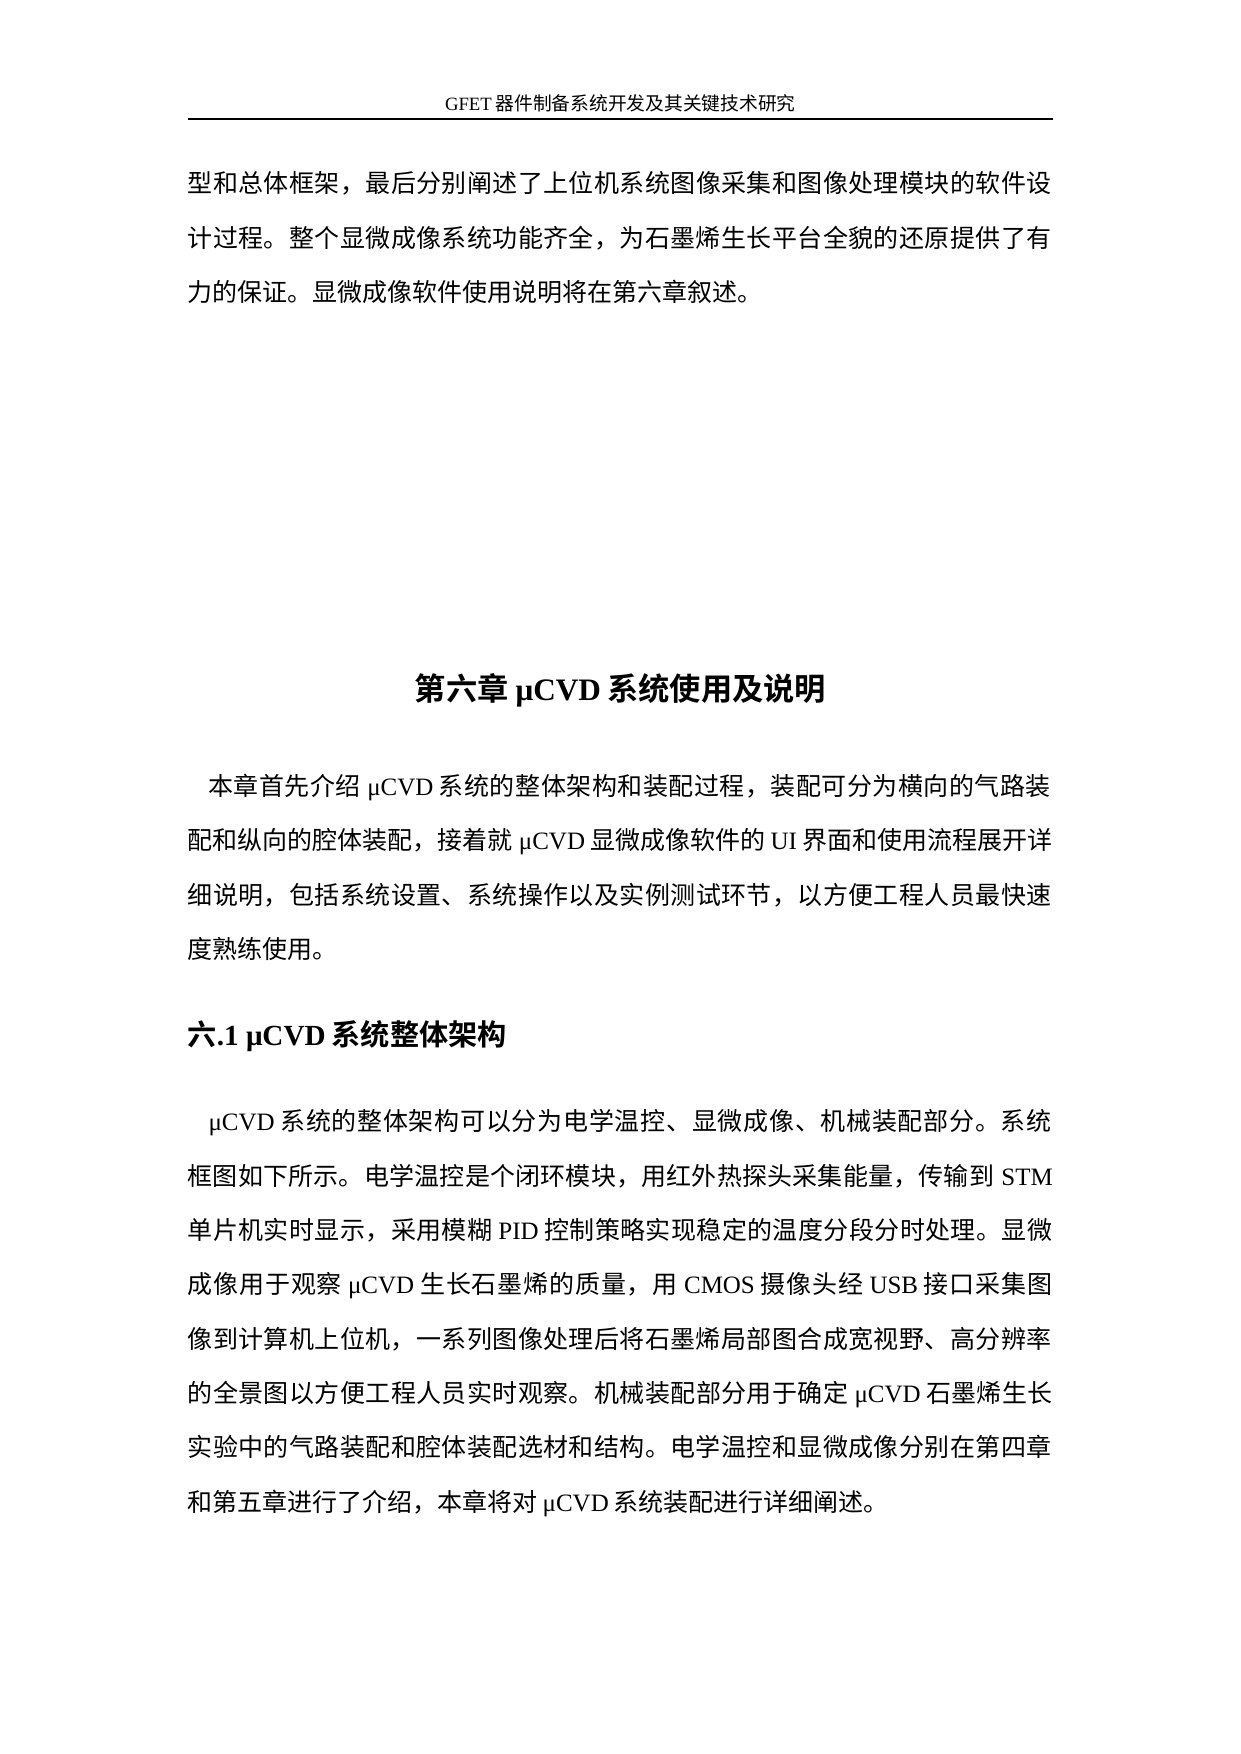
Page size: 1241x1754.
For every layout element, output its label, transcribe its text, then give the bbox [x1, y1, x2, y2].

text μCVD系统的整体架构可以分为电学温控、显微成像、机械装配部分。系统框图如下所示。电学温控是个闭环模块，用红外热探头采集能量，传输到STM单片机实时显示，采用模糊PID控制策略实现稳定的温度分段分时处理。显微成像用于观察μCVD生长石墨烯的质量，用CMOS摄像头经USB接口采集图像到计算机上位机，一系列图像处理后将石墨烯局部图合成宽视野、高分辨率的全景图以方便工程人员实时观察。机械装配部分用于确定μCVD石墨烯生长实验中的气路装配和腔体装配选材和结构。电学温控和显微成像分别在第四章和第五章进行了介绍，本章将对μCVD系统装配进行详细阐述。 [187, 1102, 1053, 1518]
text 本章首先介绍μCVD系统的整体架构和装配过程，装配可分为横向的气路装配和纵向的腔体装配，接着就μCVD显微成像软件的UI界面和使用流程展开详细说明，包括系统设置、系统操作以及实例测试环节，以方便工程人员最快速度熟练使用。 [187, 766, 1053, 966]
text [187, 164, 1053, 309]
subtitle μCVD系统使用及说明 [187, 664, 1053, 709]
subtitle μCVD系统整体架构 [187, 1011, 1053, 1053]
